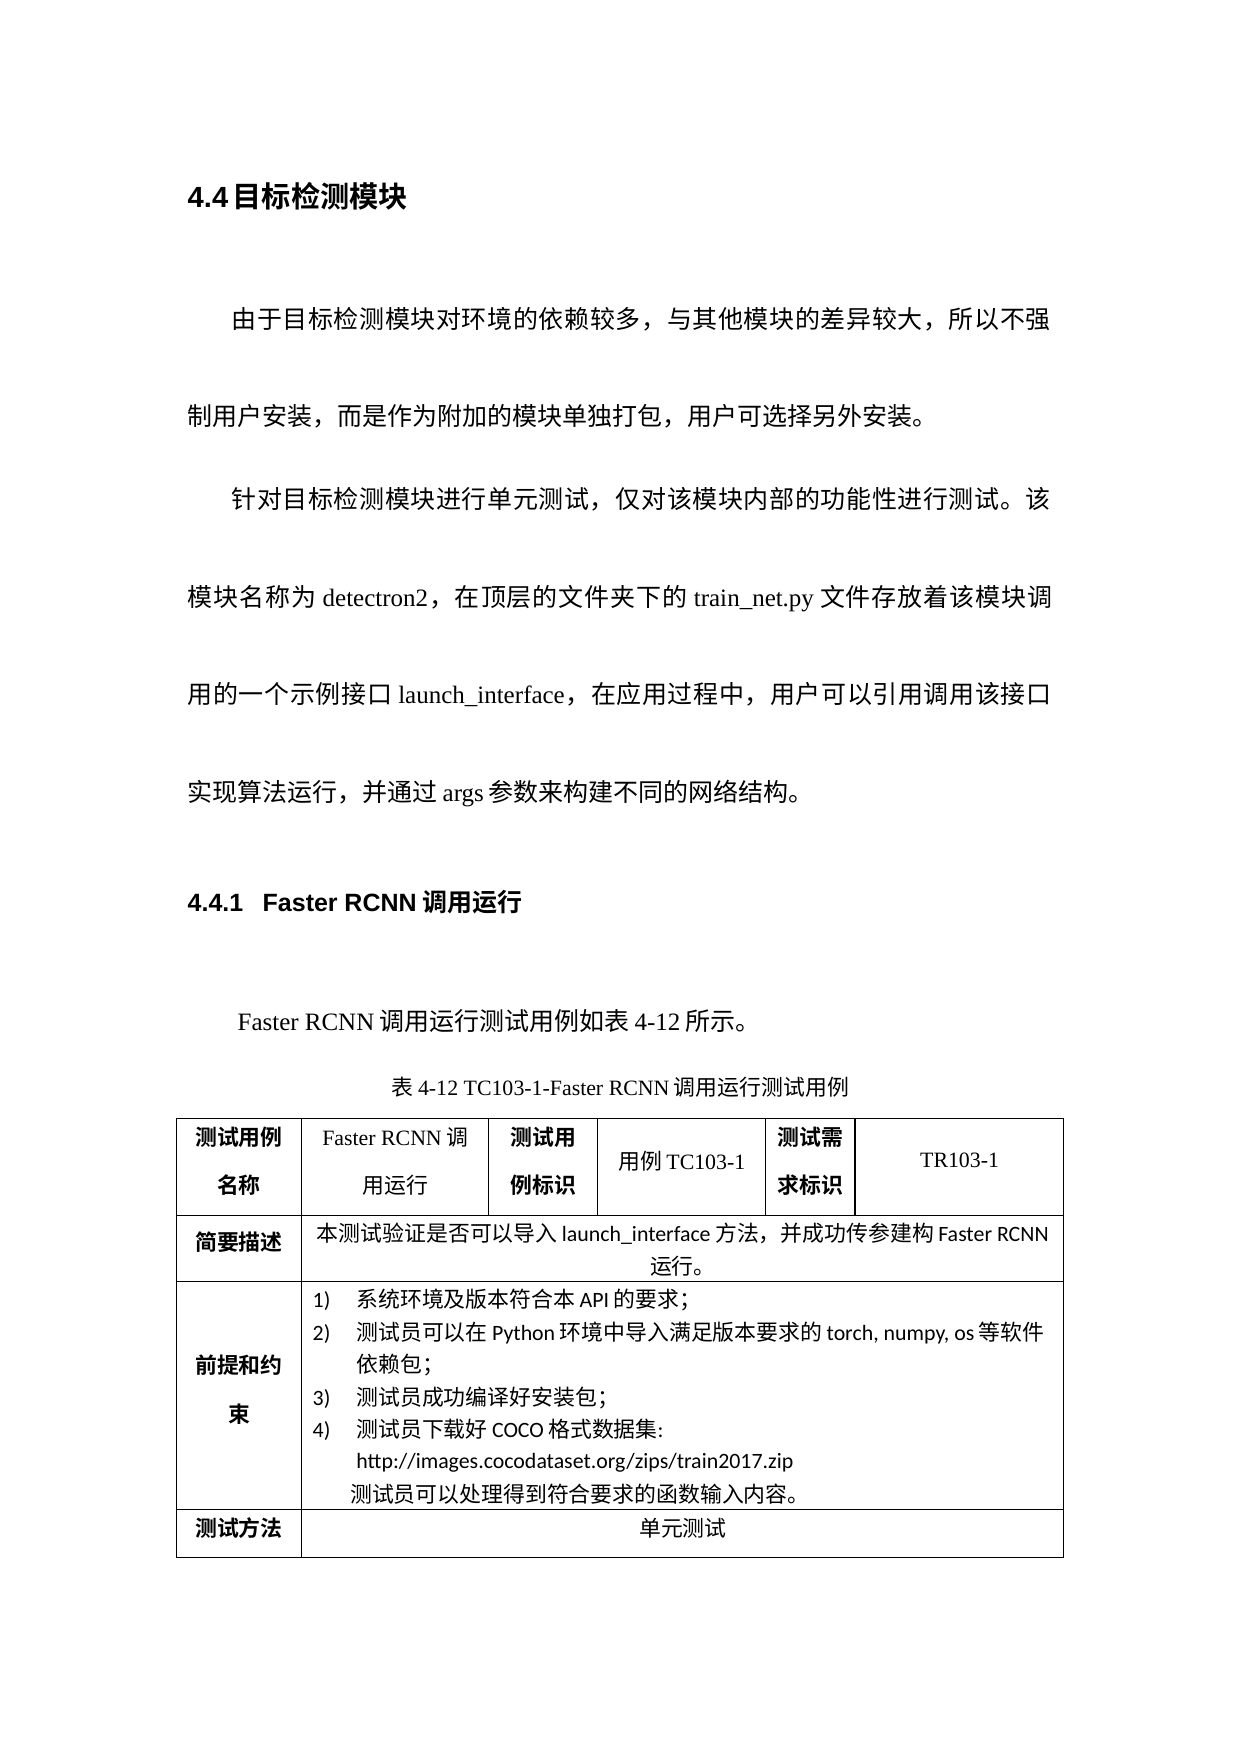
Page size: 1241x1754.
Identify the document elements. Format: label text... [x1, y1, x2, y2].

subtitle 目标检测模块 [187, 162, 1053, 227]
text 由于目标检测模块对环境的依赖较多，与其他模块的差异较大，所以不强制用户安装，而是作为附加的模块单独打包，用户可选择另外安装。 [187, 285, 1053, 447]
table_header 测试用例标识 [489, 1119, 597, 1215]
table_cell 系统环境及版本符合本API的要求； 测试员可以在Python环境中导入满足版本要求的torch, numpy, os等软件依赖包； 测试员成功编译好安装包； 测试员下载好COCO格式数据集: http://images.cocodataset.org/zips/train2017.zip 测试员可以处理得到符合要求的函数输入内容。 [302, 1282, 1063, 1509]
table_header Faster RCNN调用运行 [302, 1119, 488, 1215]
text Faster RCNN调用运行测试用例如表4-12所示。 [187, 987, 1053, 1052]
table_cell 单元测试 [302, 1510, 1063, 1557]
table_header TR103-1 [856, 1119, 1063, 1215]
table_header 测试用例名称 [177, 1119, 301, 1215]
subtitle Faster RCNN调用运行 [187, 868, 1053, 933]
table_cell 本测试验证是否可以导入launch_interface方法，并成功传参建构Faster RCNN运行。 [302, 1216, 1063, 1281]
text 表4-12 TC103-1-Faster RCNN调用运行测试用例 [187, 1070, 1053, 1102]
table_cell 简要描述 [177, 1216, 301, 1281]
table_header 测试需求标识 [766, 1119, 854, 1215]
table_cell 前提和约束 [177, 1282, 301, 1509]
text 针对目标检测模块进行单元测试，仅对该模块内部的功能性进行测试。该模块名称为detectron2，在顶层的文件夹下的train_net.py文件存放着该模块调用的一个示例接口launch_interface，在应用过程中，用户可以引用调用该接口实现算法运行，并通过args参数来构建不同的网络结构。 [187, 466, 1053, 823]
table_header 用例TC103-1 [598, 1119, 765, 1215]
table_cell 测试方法 [177, 1510, 301, 1557]
